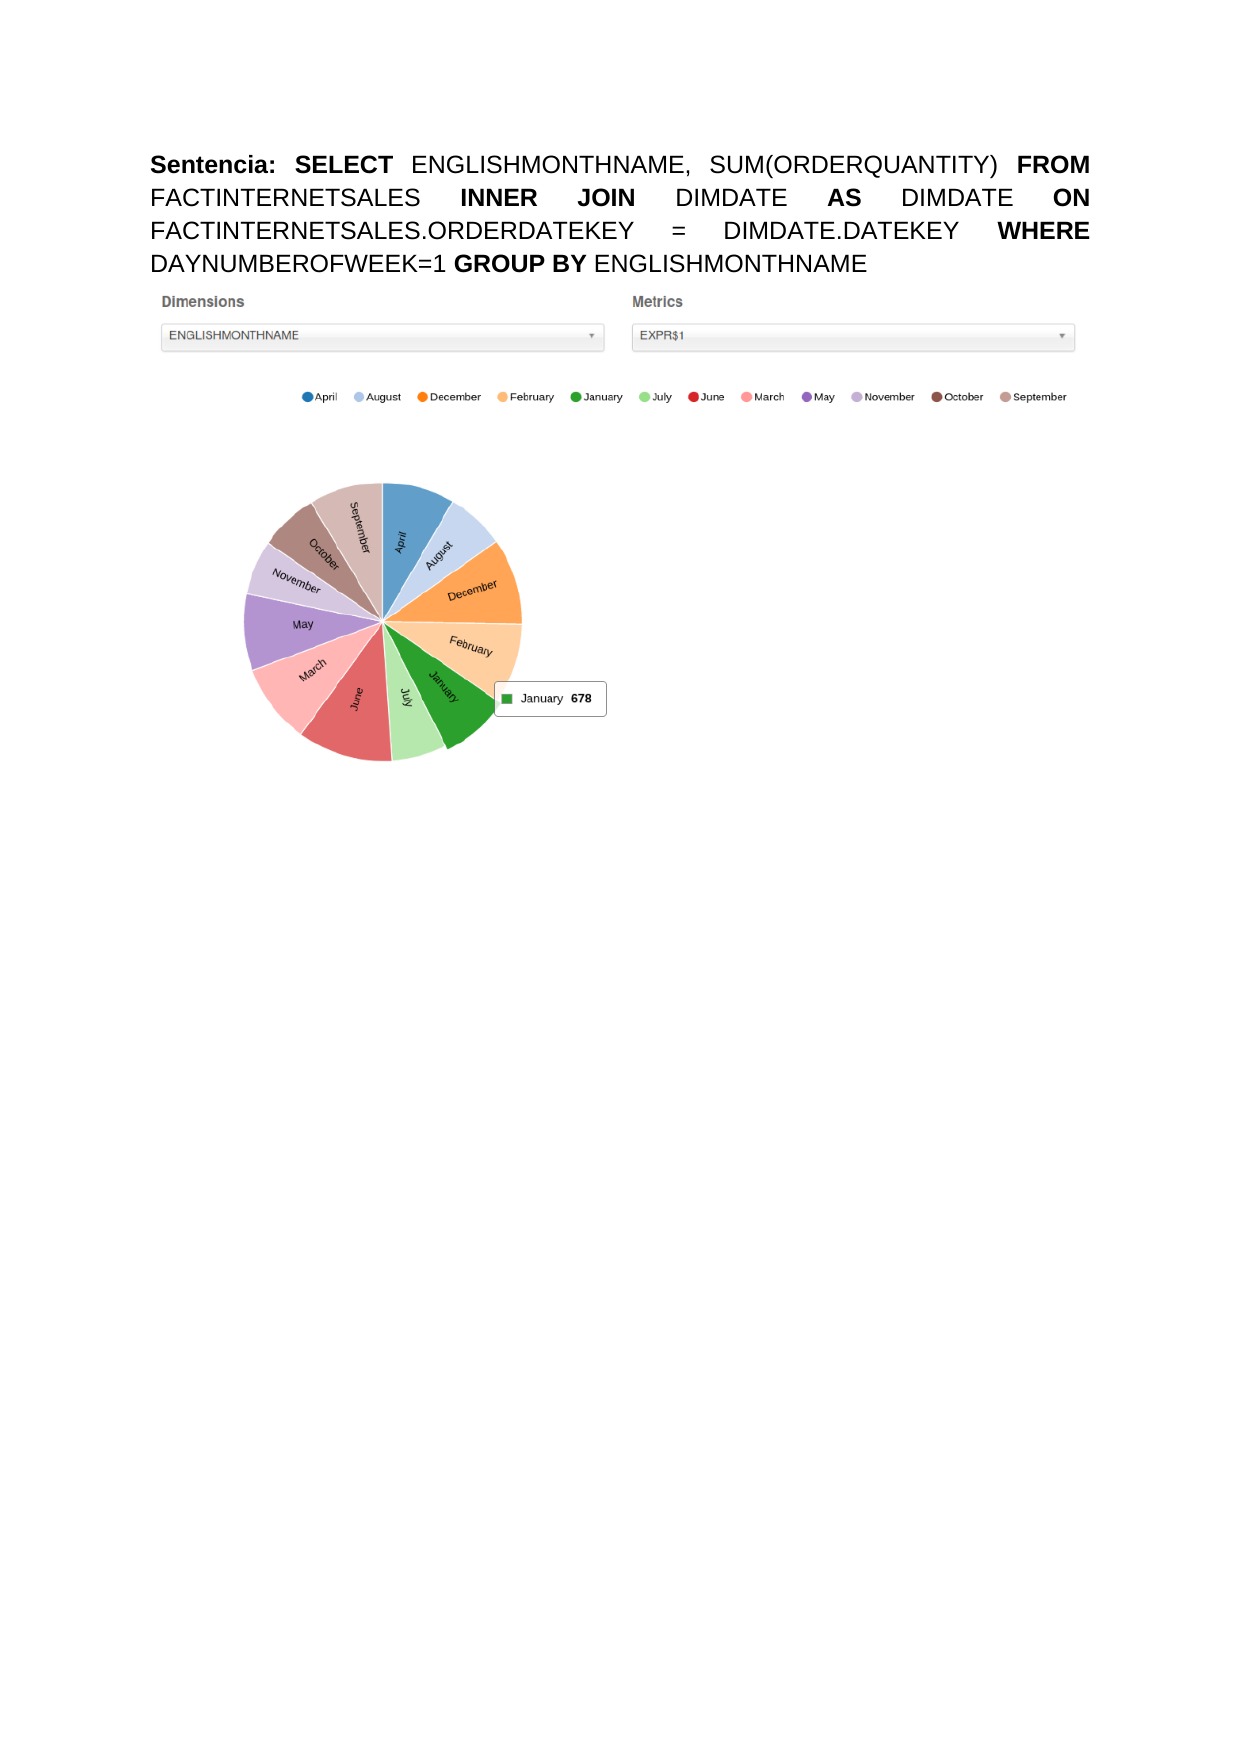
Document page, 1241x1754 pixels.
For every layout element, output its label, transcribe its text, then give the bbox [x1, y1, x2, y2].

text Sentencia: SELECT ENGLISHMONTHNAME, SUM(ORDERQUANTITY) FROM FACTINTERNETSALES INNER JOIN DIMDATE AS DIMDATE ON FACTINTERNETSALES.ORDERDATEKEY = DIMDATE.DATEKEY WHERE DAYNUMBEROFWEEK=1 GROUP BY ENGLISHMONTHNAME [150, 150, 1090, 278]
picture [150, 282, 1079, 773]
